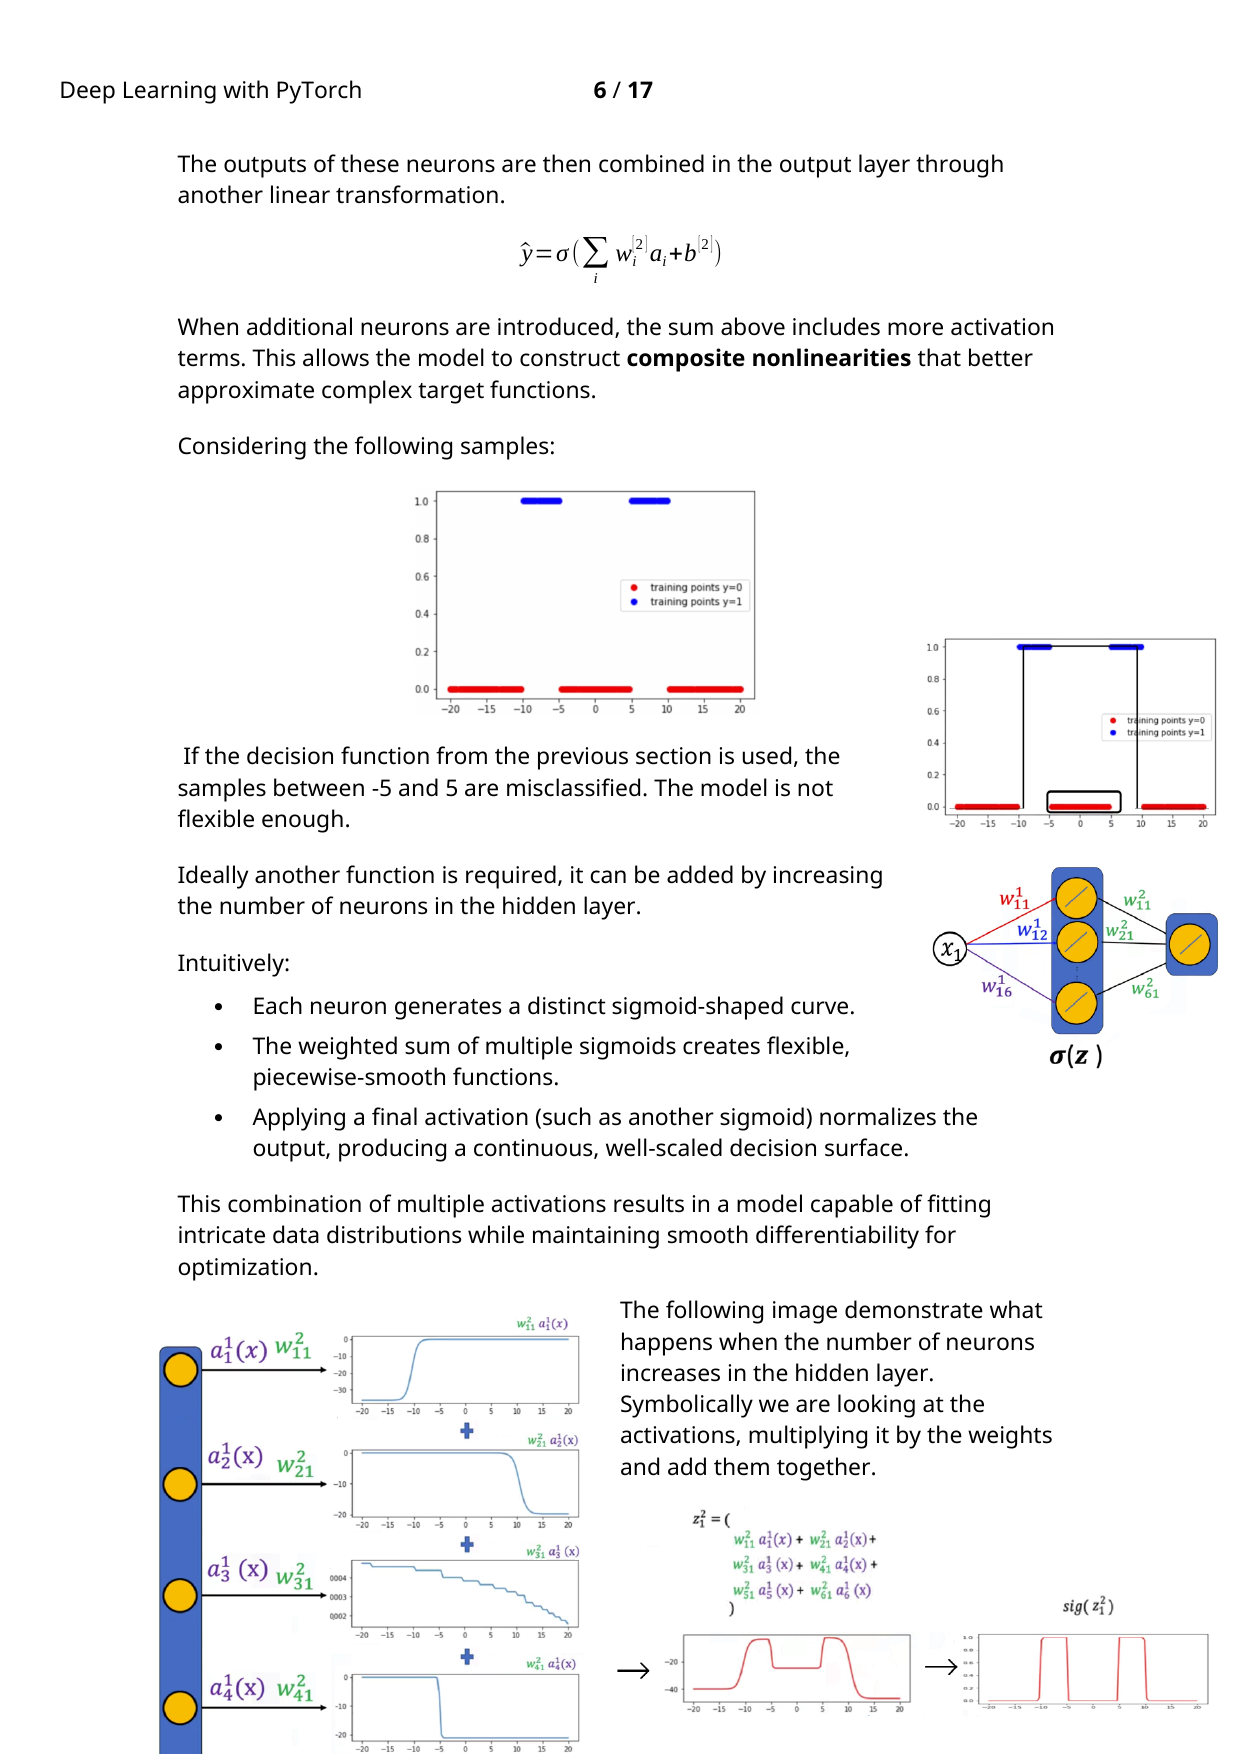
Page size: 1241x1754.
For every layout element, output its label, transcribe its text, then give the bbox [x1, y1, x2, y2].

picture [411, 486, 766, 716]
text Considering the following samples: [177, 430, 1063, 461]
text The outputs of these neurons are then combined in the output layer through another linear transformation. [177, 148, 1063, 210]
list The weighted sum of multiple sigmoids creates flexible, piecewise-smooth functions. [215, 1030, 1063, 1092]
text Intuitively: [177, 947, 929, 978]
text The following image demonstrate what happens when the number of neurons increases in the hidden layer. Symbolically we are looking at the activations, multiplying it by the weights and add them together. [620, 1294, 1063, 1482]
text Ideally another function is required, it can be added by increasing the number of neurons in the hidden layer. [177, 859, 1063, 922]
picture [929, 861, 1225, 1074]
text This combination of multiple activations results in a model capable of fitting intricate data distributions while maintaining smooth differentiability for optimization. [177, 1188, 1063, 1282]
picture [151, 1311, 1215, 1754]
list Each neuron generates a distinct sigmoid-shaped curve. [215, 990, 929, 1022]
text When additional neurons are introduced, the sum above includes more activation terms. This allows the model to construct composite nonlinearities that better approximate complex target functions. [177, 311, 1063, 405]
text If the decision function from the previous section is used, the samples between -5 and 5 are misclassified. The model is not flexible enough. [177, 740, 1063, 834]
picture [923, 635, 1219, 830]
list Applying a final activation (such as another sigmoid) normalizes the output, producing a continuous, well-scaled decision surface. [215, 1101, 1063, 1163]
